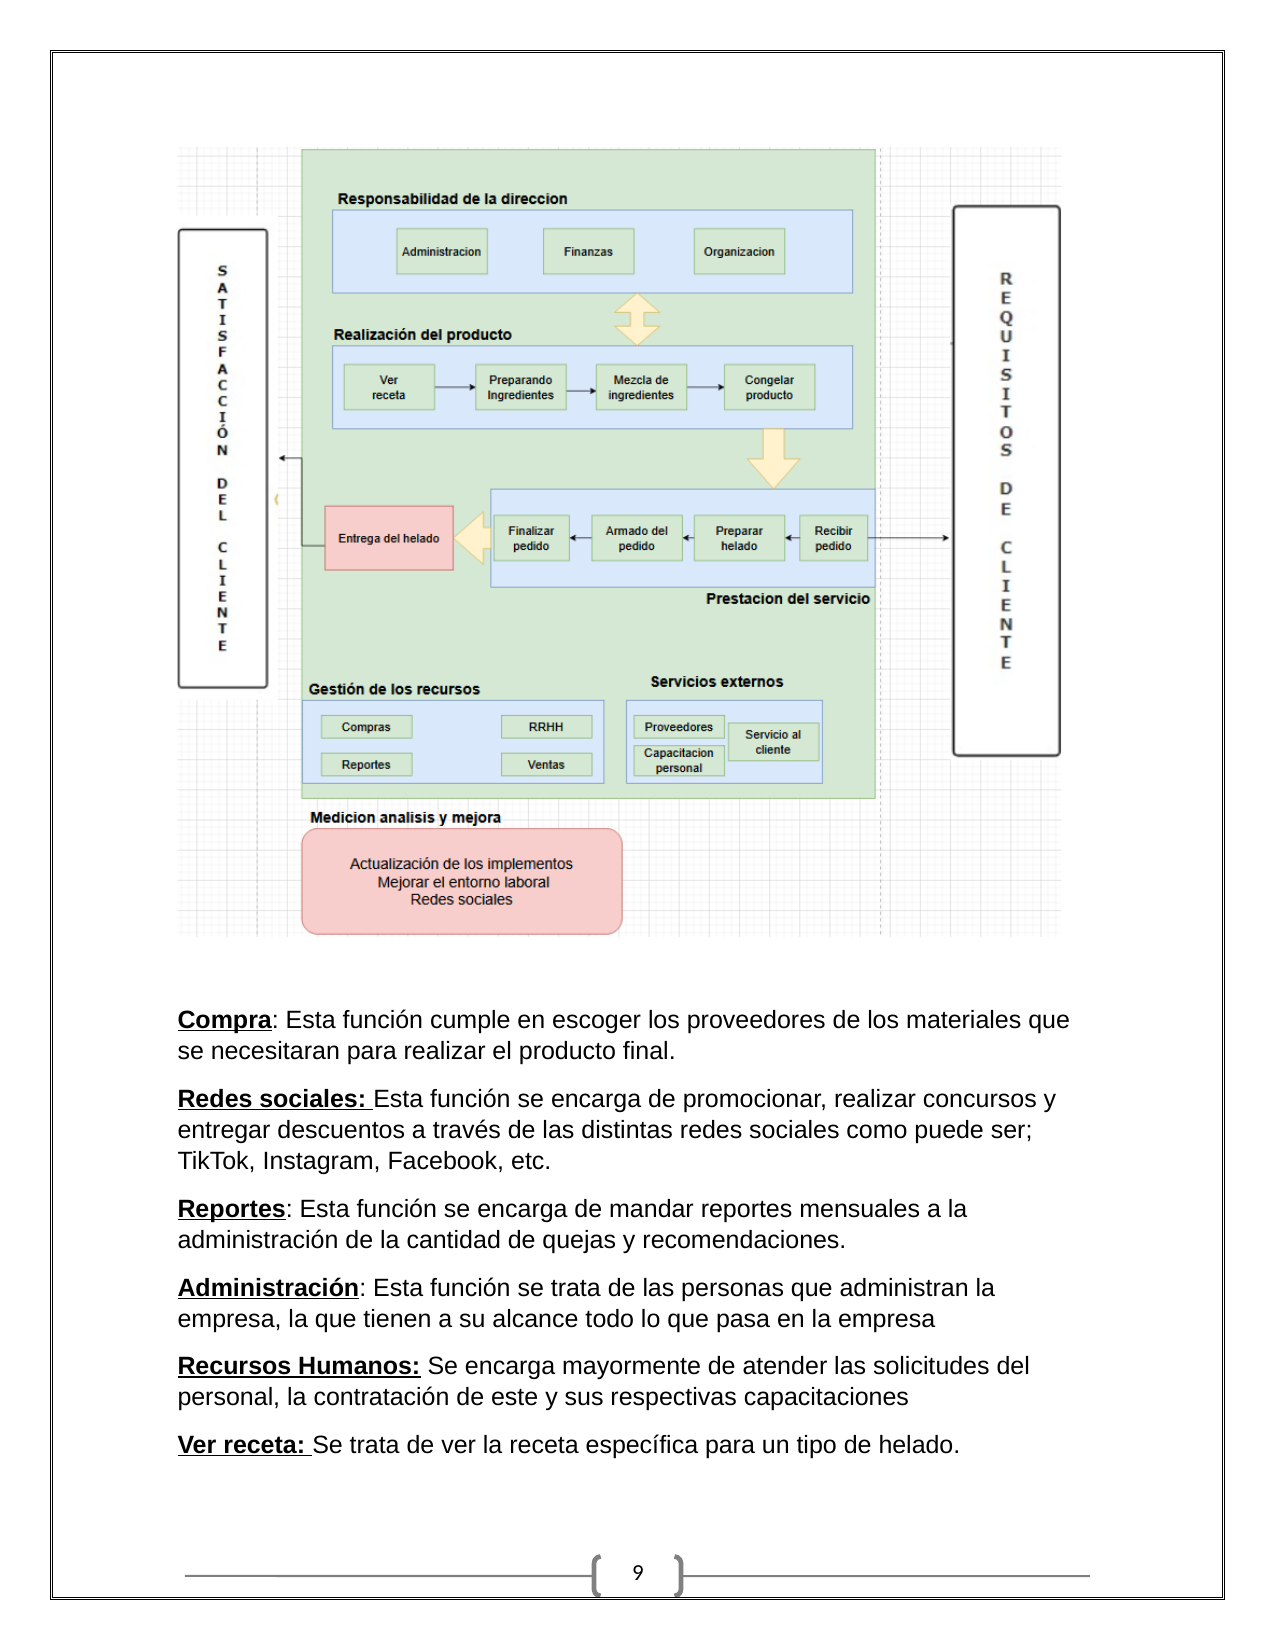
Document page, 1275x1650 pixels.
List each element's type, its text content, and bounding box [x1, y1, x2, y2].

text Reportes: Esta función se encarga de mandar reportes mensuales a la administración de la cantidad de quejas y recomendaciones. [177, 1194, 1098, 1253]
picture [177, 147, 1062, 937]
text Recursos Humanos: Se encarga mayormente de atender las solicitudes del personal, la contratación de este y sus respectivas capacitaciones [177, 1351, 1098, 1411]
text Redes sociales: Esta función se encarga de promocionar, realizar concursos y entregar descuentos a través de las distintas redes sociales como puede ser; TikTok, Instagram, Facebook, etc. [177, 1084, 1098, 1175]
text Administración: Esta función se trata de las personas que administran la empresa, la que tienen a su alcance todo lo que pasa en la empresa [177, 1272, 1098, 1332]
text Ver receta: Se trata de ver la receta específica para un tipo de helado. [177, 1430, 1098, 1459]
text Compra: Esta función cumple en escoger los proveedores de los materiales que se necesitaran para realizar el producto final. [177, 1005, 1098, 1065]
